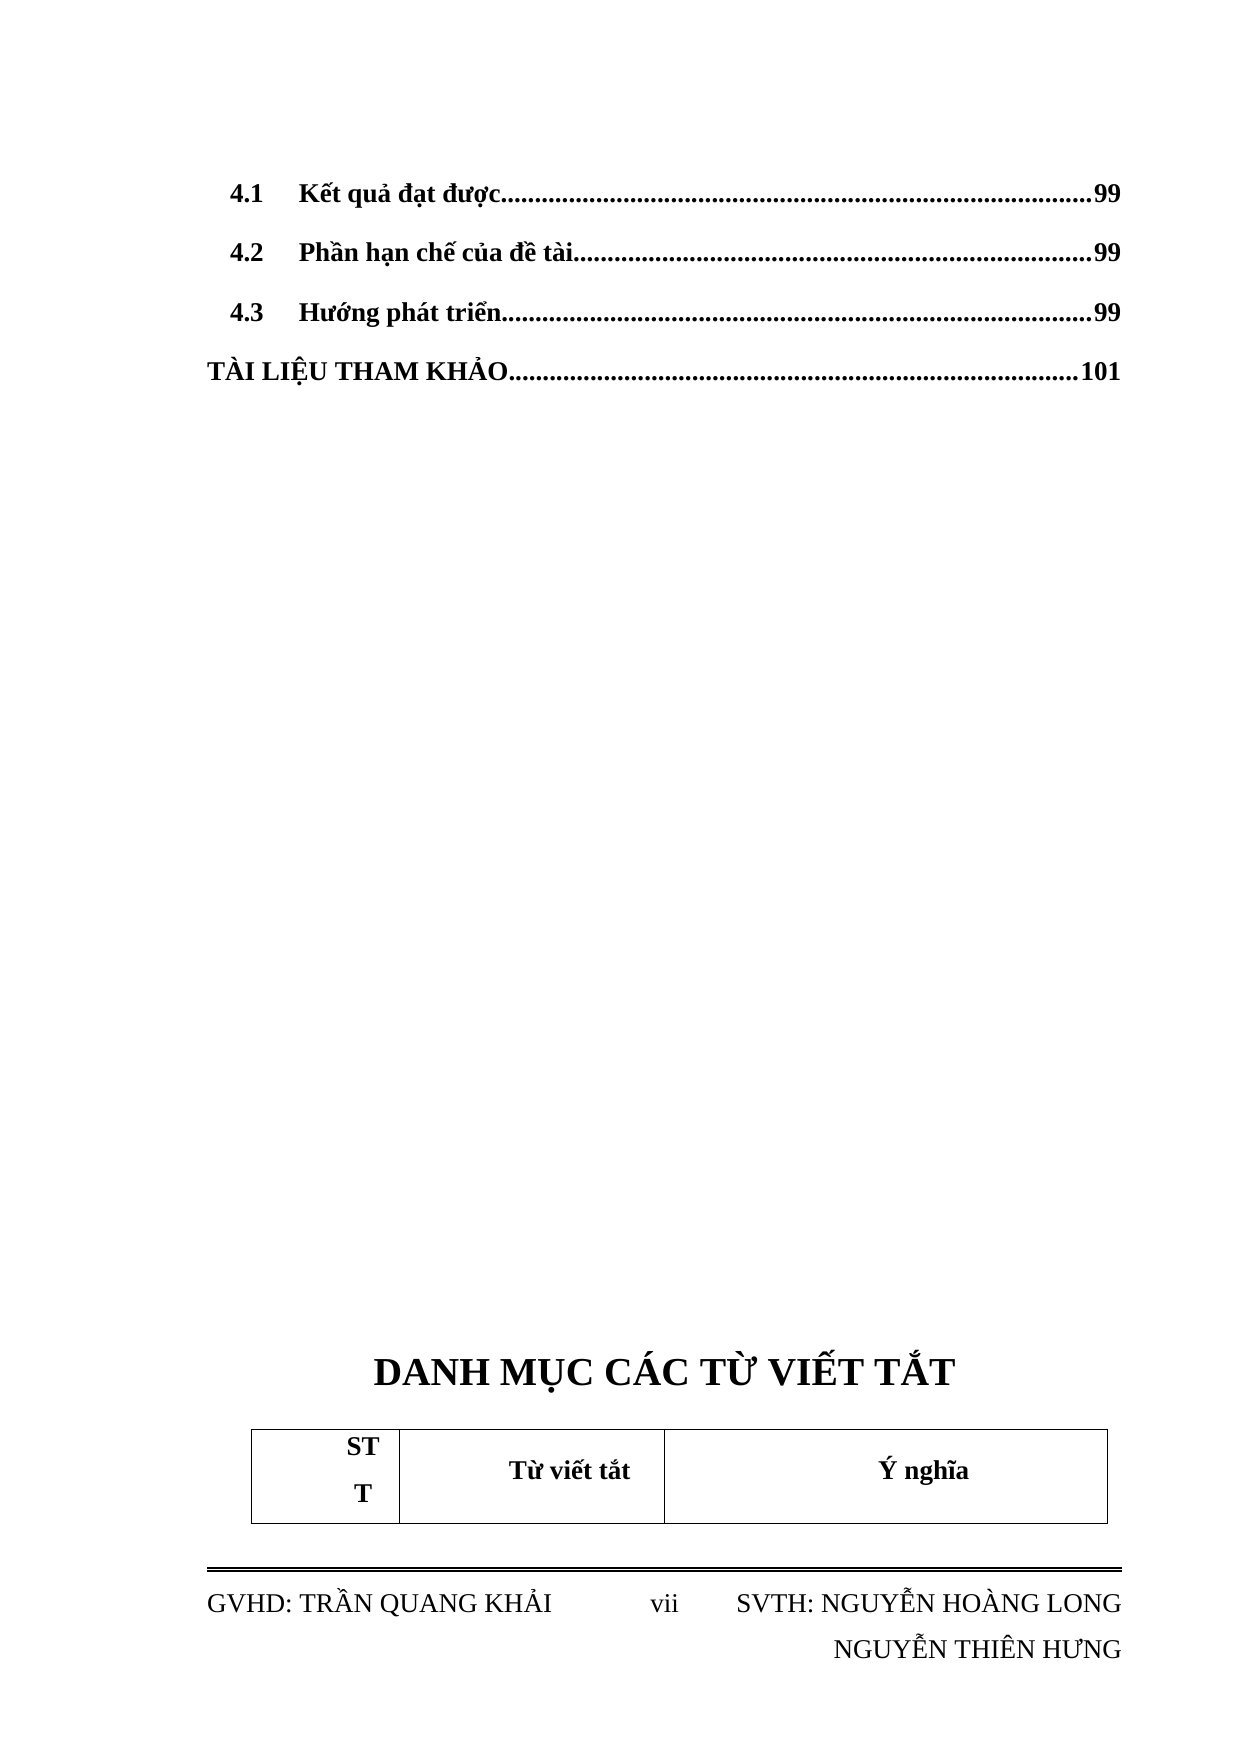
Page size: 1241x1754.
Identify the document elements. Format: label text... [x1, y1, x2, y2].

table_header Ý nghĩa [665, 1430, 1107, 1522]
text DANH MỤC CÁC TỪ VIẾT TẮT [207, 1349, 1122, 1394]
table_header STT [252, 1430, 399, 1522]
table_header Từ viết tắt [400, 1430, 664, 1522]
